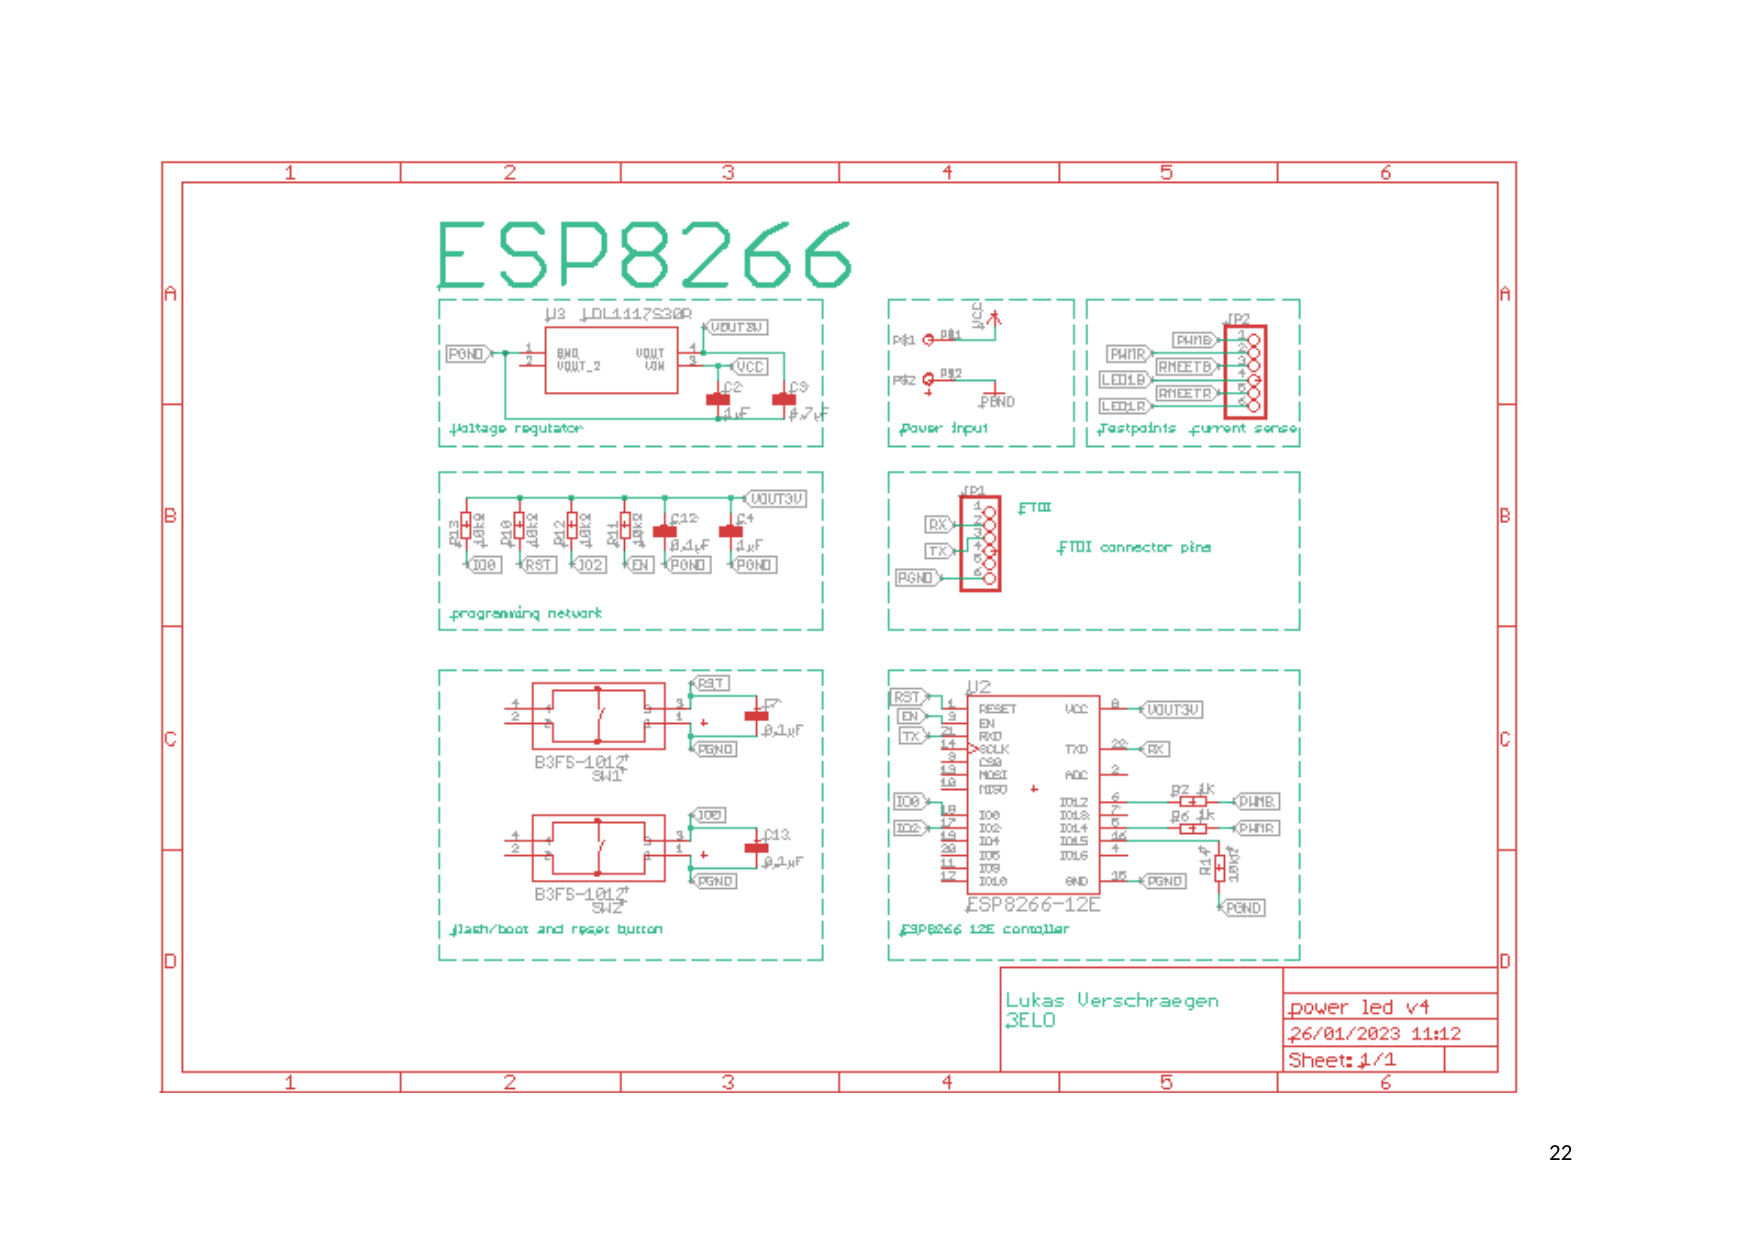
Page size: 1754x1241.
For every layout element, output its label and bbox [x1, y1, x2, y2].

picture [147, 147, 1523, 1093]
